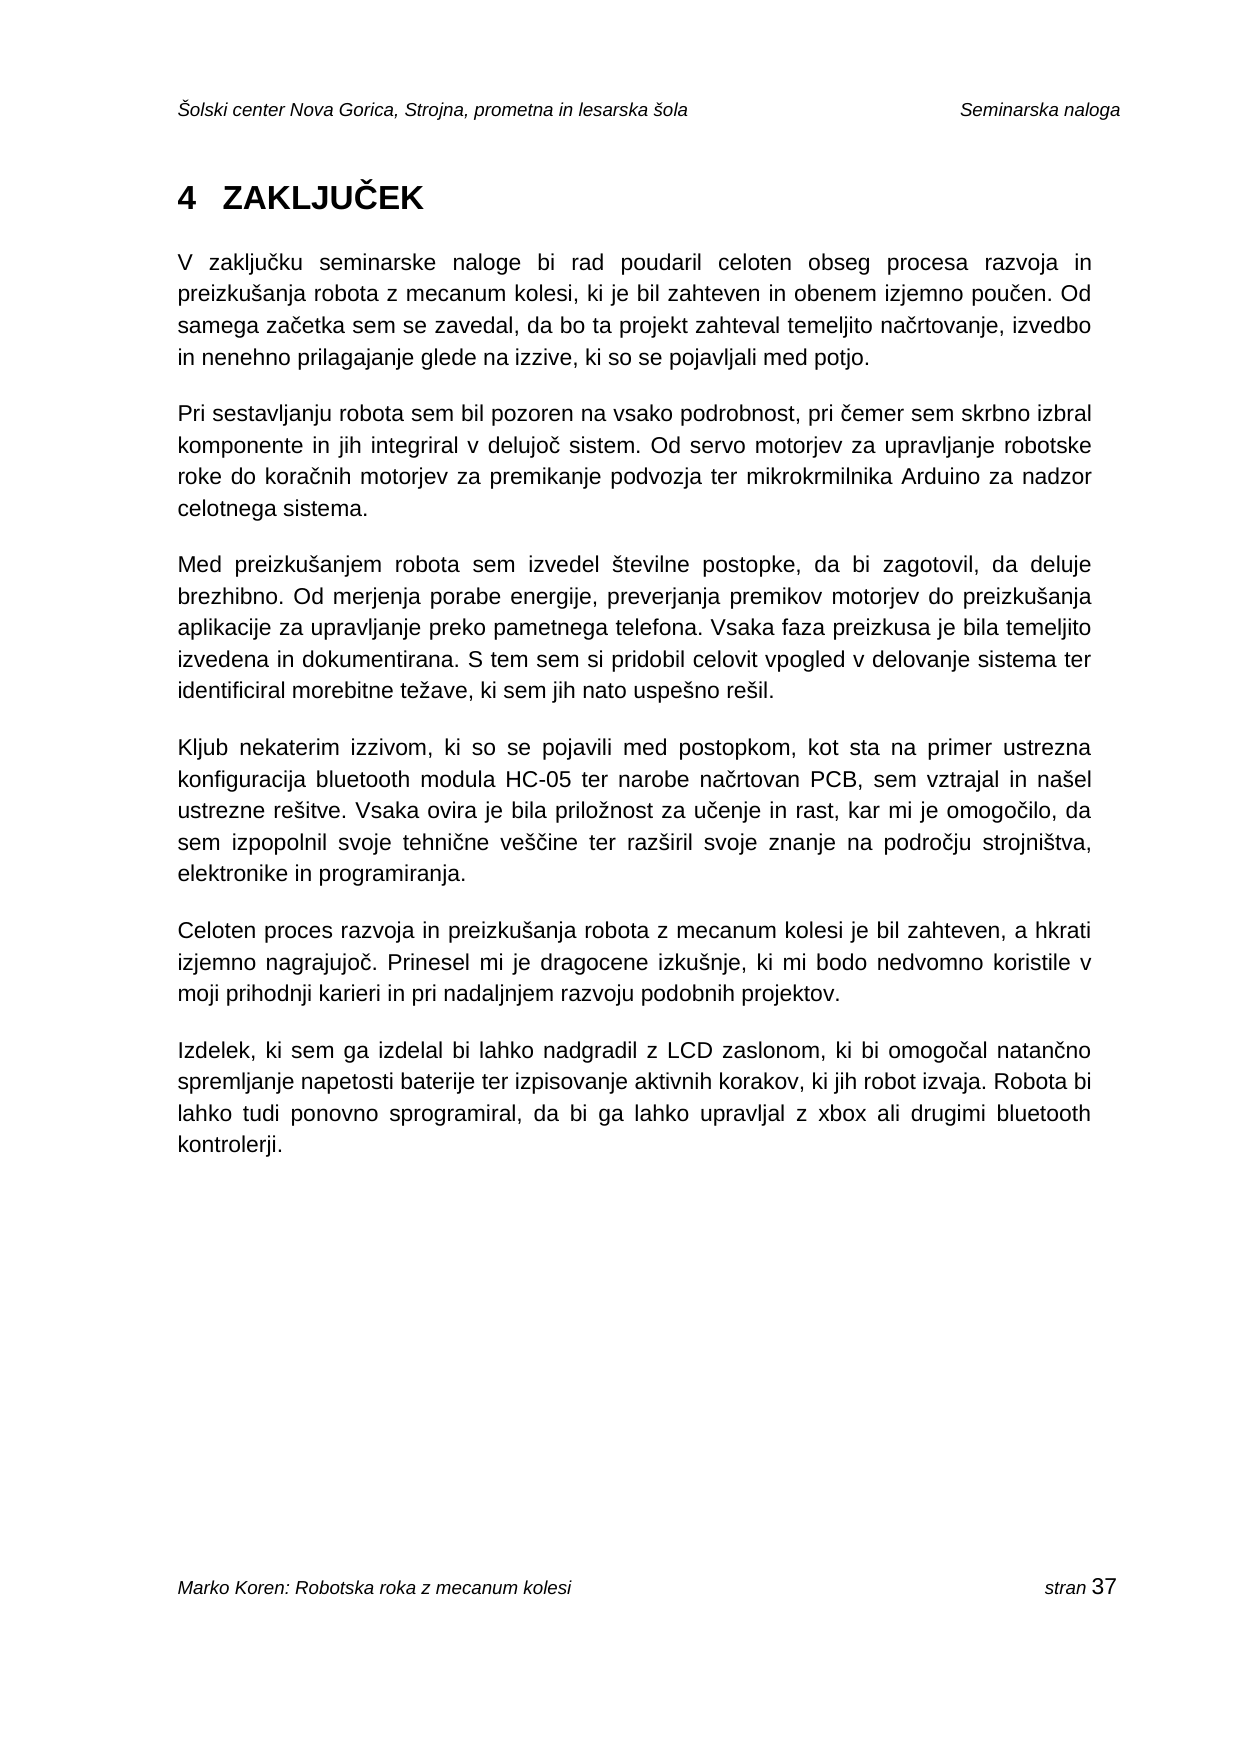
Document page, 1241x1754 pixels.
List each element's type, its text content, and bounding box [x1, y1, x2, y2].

subtitle ZAKLJUČEK [177, 178, 1092, 216]
text Izdelek, ki sem ga izdelal bi lahko nadgradil z LCD zaslonom, ki bi omogočal natančno spremljanje napetosti baterije ter izpisovanje aktivnih korakov, ki jih robot izvaja. Robota bi lahko tudi ponovno sprogramiral, da bi ga lahko upravljal z xbox ali drugimi bluetooth kontrolerji. [177, 1037, 1092, 1158]
text Med preizkušanjem robota sem izvedel številne postopke, da bi zagotovil, da deluje brezhibno. Od merjenja porabe energije, preverjanja premikov motorjev do preizkušanja aplikacije za upravljanje preko pametnega telefona. Vsaka faza preizkusa je bila temeljito izvedena in dokumentirana. S tem sem si pridobil celovit vpogled v delovanje sistema ter identificiral morebitne težave, ki sem jih nato uspešno rešil. [177, 551, 1092, 704]
text Celoten proces razvoja in preizkušanja robota z mecanum kolesi je bil zahteven, a hkrati izjemno nagrajujoč. Prinesel mi je dragocene izkušnje, ki mi bodo nedvomno koristile v moji prihodnji karieri in pri nadaljnjem razvoju podobnih projektov. [177, 917, 1092, 1006]
text Kljub nekaterim izzivom, ki so se pojavili med postopkom, kot sta na primer ustrezna konfiguracija bluetooth modula HC-05 ter narobe načrtovan PCB, sem vztrajal in našel ustrezne rešitve. Vsaka ovira je bila priložnost za učenje in rast, kar mi je omogočilo, da sem izpopolnil svoje tehnične veščine ter razširil svoje znanje na področju strojništva, elektronike in programiranja. [177, 734, 1092, 887]
text V zaključku seminarske naloge bi rad poudaril celoten obseg procesa razvoja in preizkušanja robota z mecanum kolesi, ki je bil zahteven in obenem izjemno poučen. Od samega začetka sem se zavedal, da bo ta projekt zahteval temeljito načrtovanje, izvedbo in nenehno prilagajanje glede na izzive, ki so se pojavljali med potjo. [177, 249, 1092, 370]
text Pri sestavljanju robota sem bil pozoren na vsako podrobnost, pri čemer sem skrbno izbral komponente in jih integriral v delujoč sistem. Od servo motorjev za upravljanje robotske roke do koračnih motorjev za premikanje podvozja ter mikrokrmilnika Arduino za nadzor celotnega sistema. [177, 400, 1092, 521]
